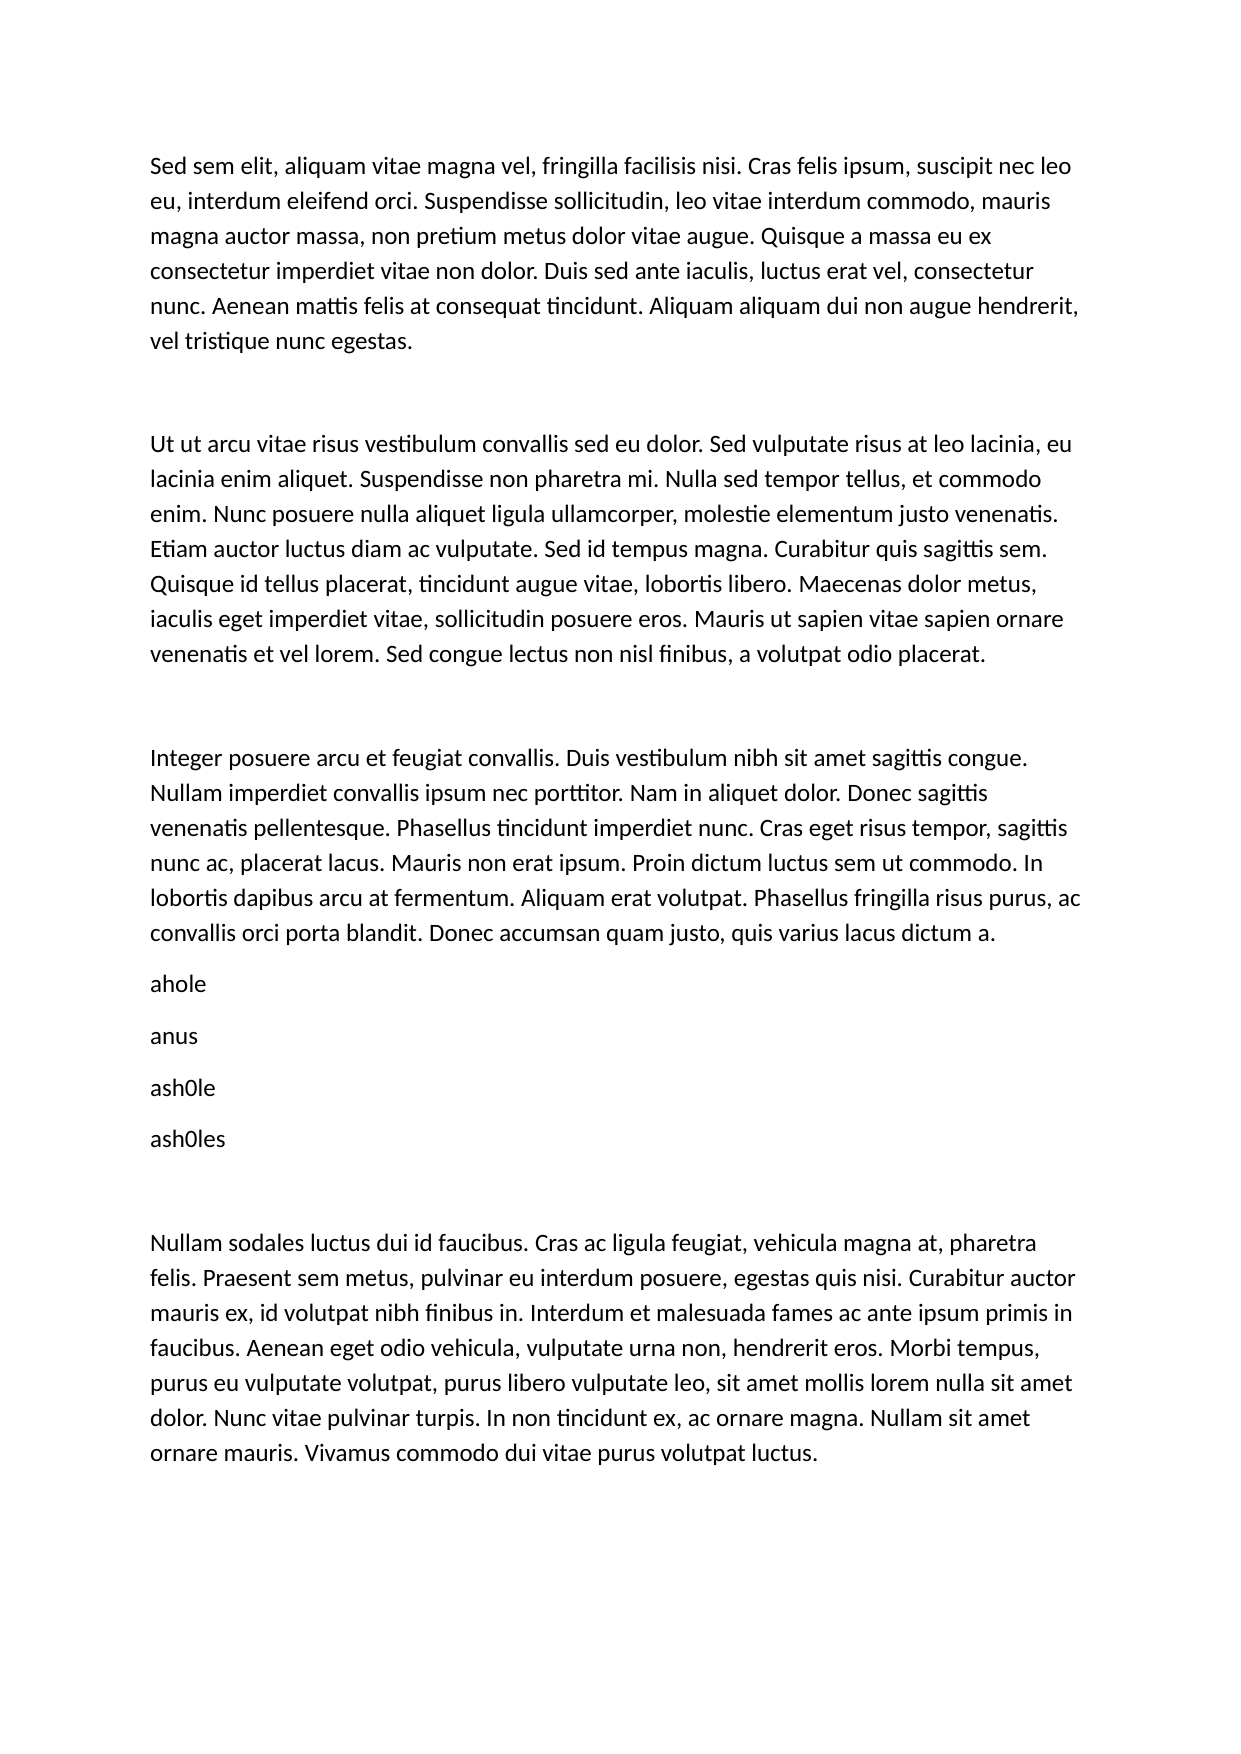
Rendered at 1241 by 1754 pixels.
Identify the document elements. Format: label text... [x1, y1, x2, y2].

text Ut ut arcu vitae risus vestibulum convallis sed eu dolor. Sed vulputate risus at leo lacinia, eu lacinia enim aliquet. Suspendisse non pharetra mi. Nulla sed tempor tellus, et commodo enim. Nunc posuere nulla aliquet ligula ullamcorper, molestie elementum justo venenatis. Etiam auctor luctus diam ac vulputate. Sed id tempus magna. Curabitur quis sagittis sem. Quisque id tellus placerat, tincidunt augue vitae, lobortis libero. Maecenas dolor metus, iaculis eget imperdiet vitae, sollicitudin posuere eros. Mauris ut sapien vitae sapien ornare venenatis et vel lorem. Sed congue lectus non nisl finibus, a volutpat odio placerat. [150, 428, 1090, 669]
text anus [150, 1020, 1090, 1051]
text ahole [150, 968, 1090, 999]
text ash0les [150, 1123, 1090, 1154]
text ash0le [150, 1072, 1090, 1102]
text Integer posuere arcu et feugiat convallis. Duis vestibulum nibh sit amet sagittis congue. Nullam imperdiet convallis ipsum nec porttitor. Nam in aliquet dolor. Donec sagittis venenatis pellentesque. Phasellus tincidunt imperdiet nunc. Cras eget risus tempor, sagittis nunc ac, placerat lacus. Mauris non erat ipsum. Proin dictum luctus sem ut commodo. In lobortis dapibus arcu at fermentum. Aliquam erat volutpat. Phasellus fringilla risus purus, ac convallis orci porta blandit. Donec accumsan quam justo, quis varius lacus dictum a. [150, 742, 1090, 947]
text Sed sem elit, aliquam vitae magna vel, fringilla facilisis nisi. Cras felis ipsum, suscipit nec leo eu, interdum eleifend orci. Suspendisse sollicitudin, leo vitae interdum commodo, mauris magna auctor massa, non pretium metus dolor vitae augue. Quisque a massa eu ex consectetur imperdiet vitae non dolor. Duis sed ante iaculis, luctus erat vel, consectetur nunc. Aenean mattis felis at consequat tincidunt. Aliquam aliquam dui non augue hendrerit, vel tristique nunc egestas. [150, 150, 1090, 356]
text Nullam sodales luctus dui id faucibus. Cras ac ligula feugiat, vehicula magna at, pharetra felis. Praesent sem metus, pulvinar eu interdum posuere, egestas quis nisi. Curabitur auctor mauris ex, id volutpat nibh finibus in. Interdum et malesuada fames ac ante ipsum primis in faucibus. Aenean eget odio vehicula, vulputate urna non, hendrerit eros. Morbi tempus, purus eu vulputate volutpat, purus libero vulputate leo, sit amet mollis lorem nulla sit amet dolor. Nunc vitae pulvinar turpis. In non tincidunt ex, ac ornare magna. Nullam sit amet ornare mauris. Vivamus commodo dui vitae purus volutpat luctus. [150, 1227, 1090, 1467]
